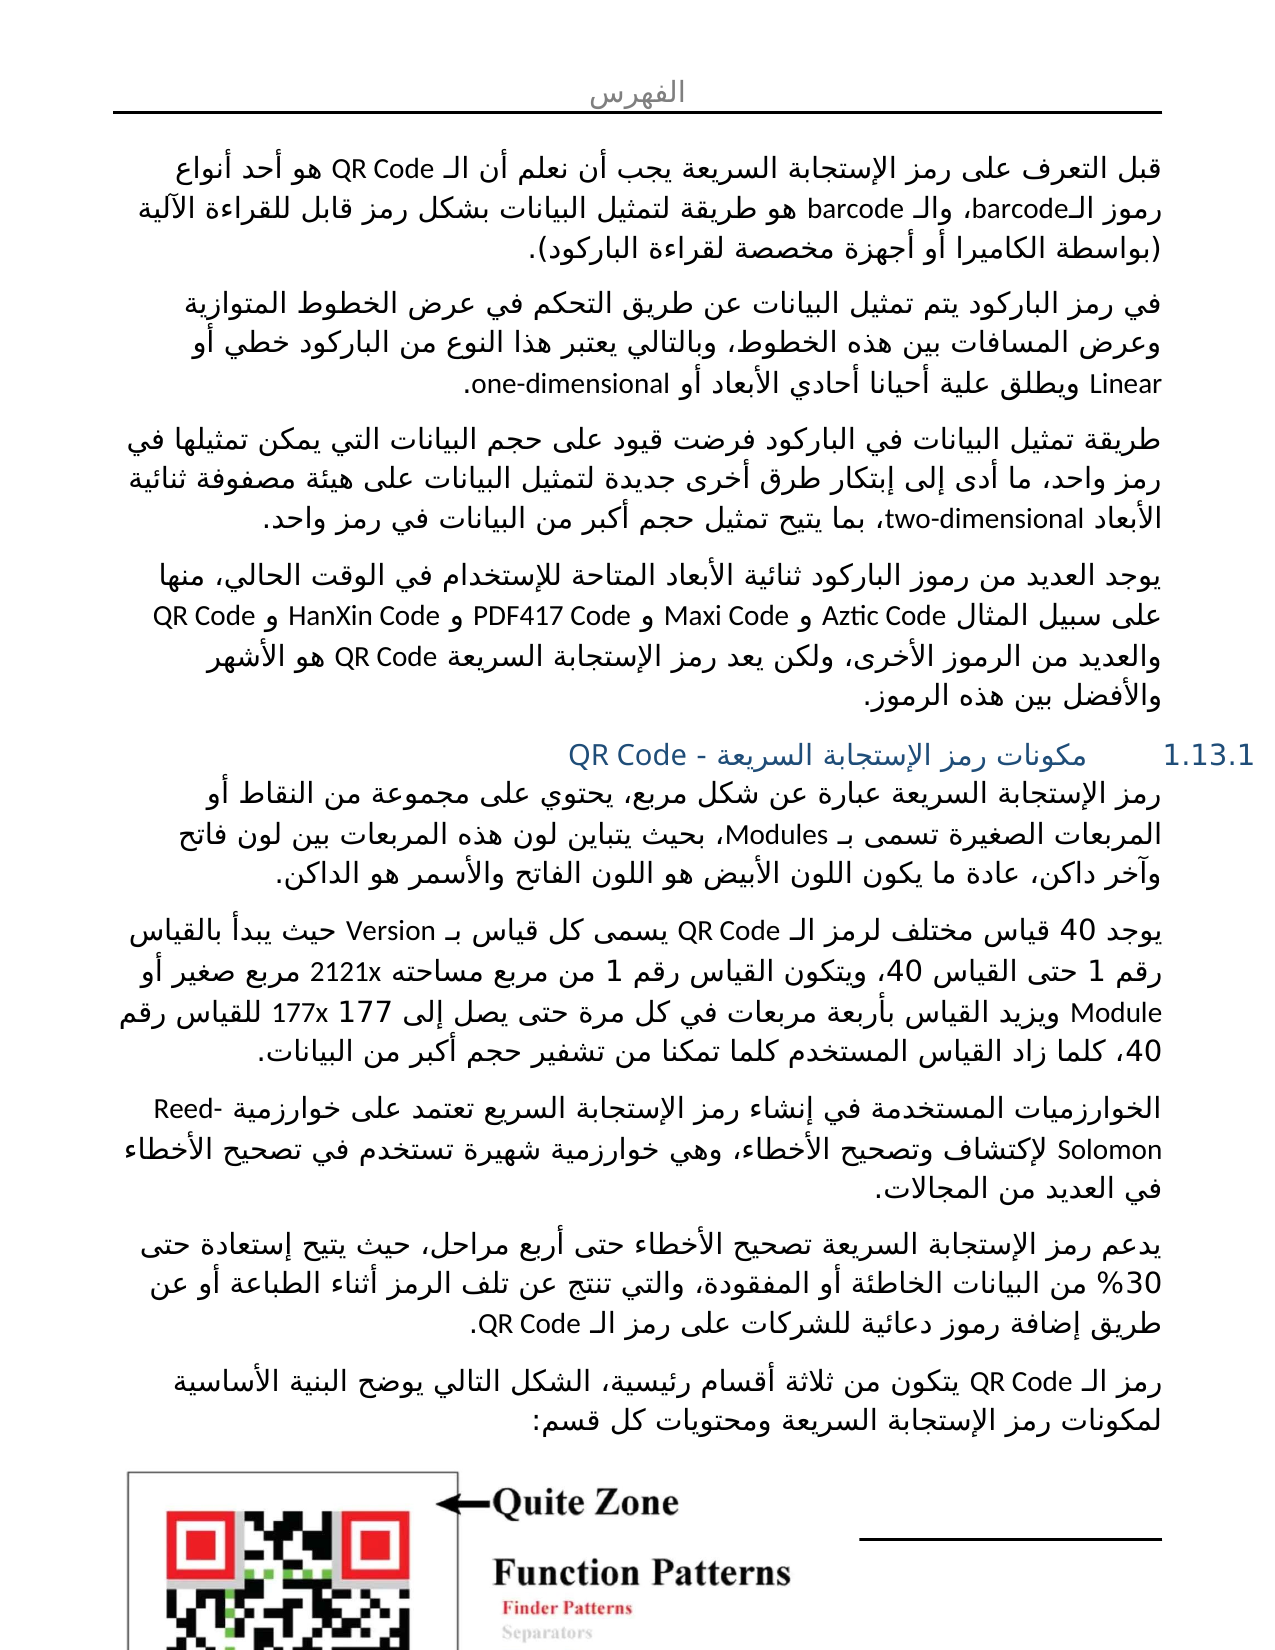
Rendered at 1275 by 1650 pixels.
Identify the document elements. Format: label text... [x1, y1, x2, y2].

text الخوارزميات المستخدمة في إنشاء رمز الإستجابة السريع تعتمد على خوارزمية Reed-Solomon لإكتشاف وتصحيح الأخطاء، وهي خوارزمية شهيرة تستخدم في تصحيح الأخطاء في العديد من المجالات. [112, 1090, 1162, 1205]
text يوجد العديد من رموز الباركود ثنائية الأبعاد المتاحة للإستخدام في الوقت الحالي، منها على سبيل المثال Aztic Code و Maxi Code و PDF417 Code و HanXin Code و QR Code والعديد من الرموز الأخرى، ولكن يعد رمز الإستجابة السريعة QR Code هو الأشهر والأفضل بين هذه الرموز. [112, 558, 1162, 712]
text يدعم رمز الإستجابة السريعة تصحيح الأخطاء حتى أربع مراحل، حيث يتيح إستعادة حتى 30% من البيانات الخاطئة أو المفقودة، والتي تنتج عن تلف الرمز أثناء الطباعة أو عن طريق إضافة رموز دعائية للشركات على رمز الـ QR Code. [112, 1227, 1162, 1341]
text رمز الـ QR Code يتكون من ثلاثة أقسام رئيسية، الشكل التالي يوضح البنية الأساسية لمكونات رمز الإستجابة السريعة ومحتويات كل قسم: [112, 1363, 1162, 1437]
text رمز الإستجابة السريعة عبارة عن شكل مربع، يحتوي على مجموعة من النقاط أو المربعات الصغيرة تسمى بـ Modules، بحيث يتباين لون هذه المربعات بين لون فاتح وآخر داكن، عادة ما يكون اللون الأبيض هو اللون الفاتح والأسمر هو الداكن. [112, 777, 1162, 890]
text يوجد 40 قياس مختلف لرمز الـ QR Code يسمى كل قياس بـ Version حيث يبدأ بالقياس رقم 1 حتى القياس 40، ويتكون القياس رقم 1 من مربع مساحته 2121x مربع صغير أو Module ويزيد القياس بأربعة مربعات في كل مرة حتى يصل إلى 177 177x للقياس رقم 40، كلما زاد القياس المستخدم كلما تمكنا من تشفير حجم أكبر من البيانات. [112, 912, 1162, 1068]
text طريقة تمثيل البيانات في الباركود فرضت قيود على حجم البيانات التي يمكن تمثيلها في رمز واحد، ما أدى إلى إبتكار طرق أخرى جديدة لتمثيل البيانات على هيئة مصفوفة ثنائية الأبعاد two-dimensional، بما يتيح تمثيل حجم أكبر من البيانات في رمز واحد. [112, 423, 1162, 536]
text في رمز الباركود يتم تمثيل البيانات عن طريق التحكم في عرض الخطوط المتوازية وعرض المسافات بين هذه الخطوط، وبالتالي يعتبر هذا النوع من الباركود خطي أو Linear ويطلق علية أحيانا أحادي الأبعاد أو one-dimensional. [112, 287, 1162, 401]
picture [112, 1459, 860, 1650]
text قبل التعرف على رمز الإستجابة السريعة يجب أن نعلم أن الـ QR Code هو أحد أنواع رموز الـbarcode، والـ barcode هو طريقة لتمثيل البيانات بشكل رمز قابل للقراءة الآلية (بواسطة الكاميرا أو أجهزة مخصصة لقراءة الباركود). [112, 150, 1162, 265]
subtitle مكونات رمز الإستجابة السريعة - QR Code [112, 734, 1162, 774]
